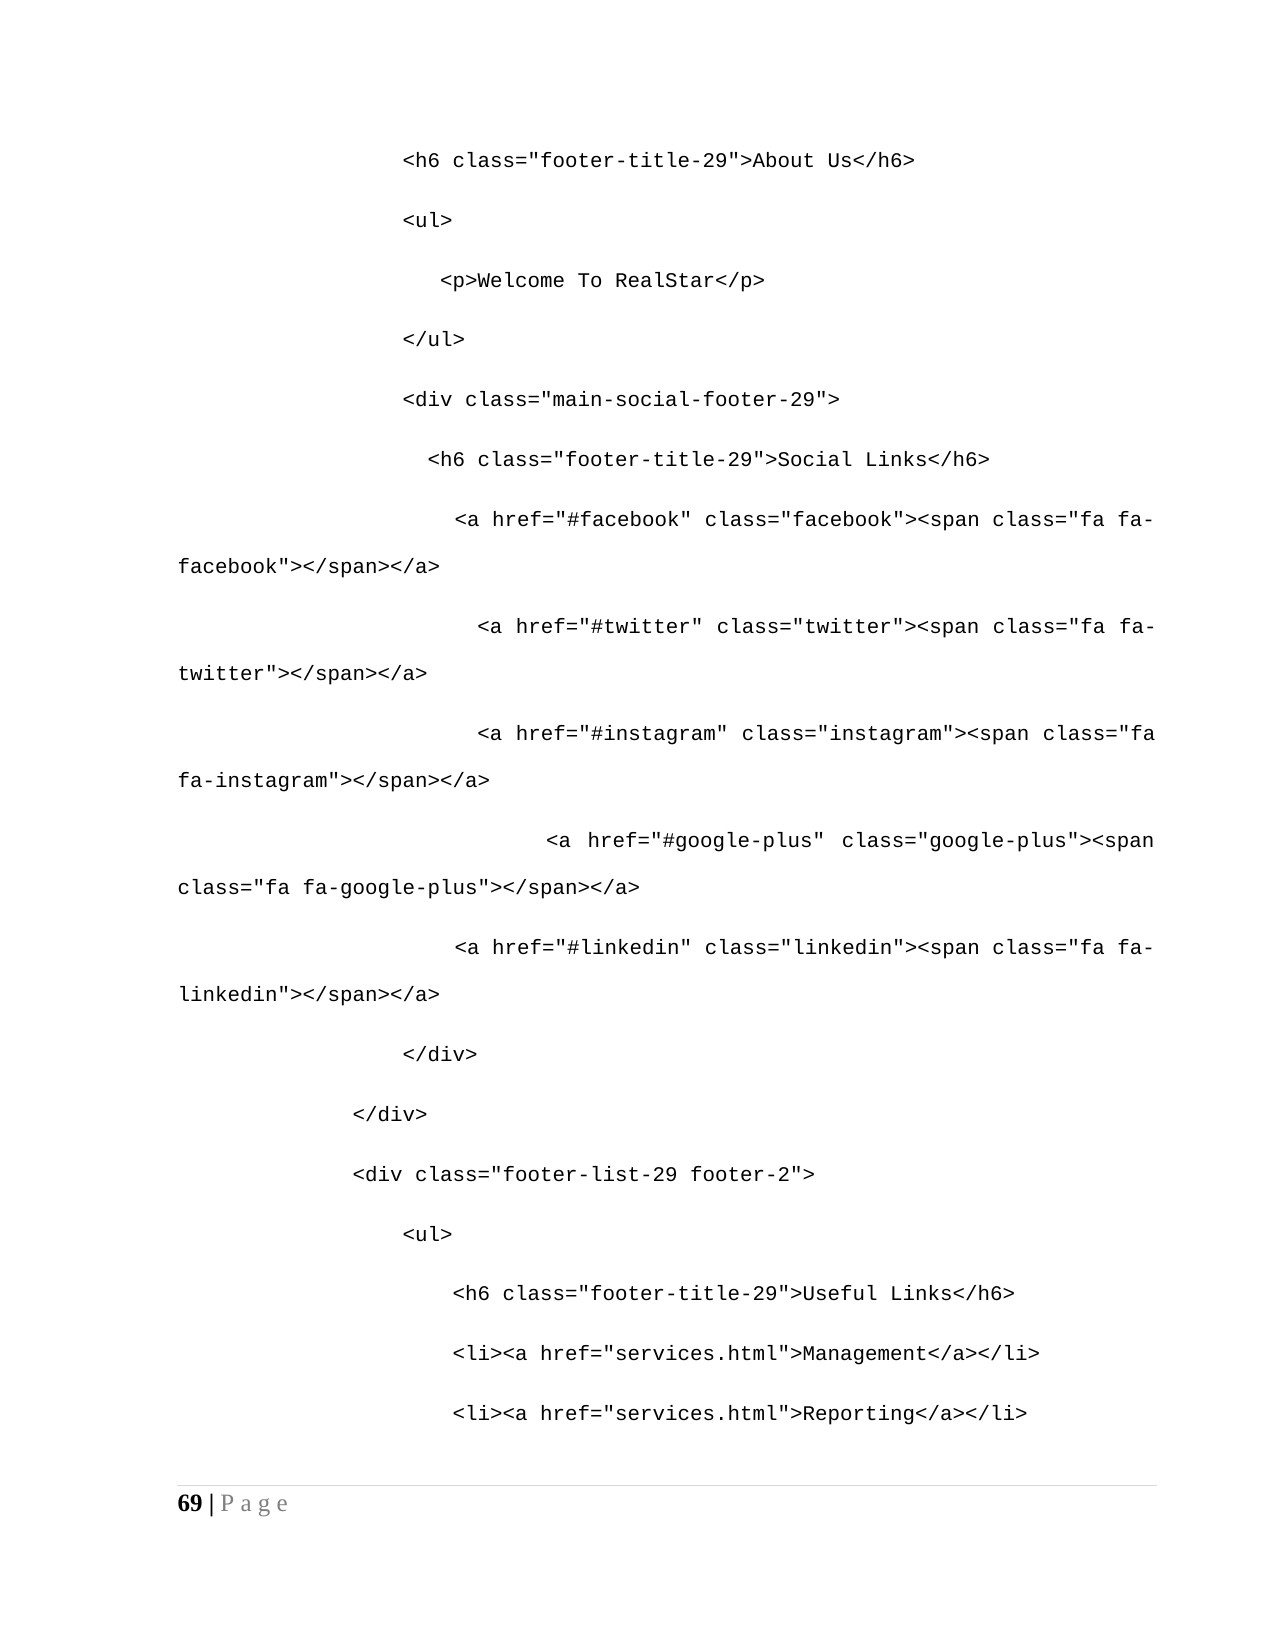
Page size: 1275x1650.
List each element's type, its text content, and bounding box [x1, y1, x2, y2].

text <h6 class="footer-title-29">Social Links</h6> [177, 449, 1157, 473]
text </div> [177, 1104, 1157, 1128]
text <a href="#google-plus" class="google-plus"><span class="fa fa-google-plus"></span></a> [177, 830, 1157, 901]
text <h6 class="footer-title-29">Useful Links</h6> [177, 1283, 1157, 1307]
text <p>Welcome To RealStar</p> [177, 269, 1157, 293]
text <li><a href="services.html">Management</a></li> [177, 1343, 1157, 1367]
text </div> [177, 1044, 1157, 1068]
text </ul> [177, 329, 1157, 353]
text <a href="#facebook" class="facebook"><span class="fa fa-facebook"></span></a> [177, 509, 1157, 580]
text <a href="#linkedin" class="linkedin"><span class="fa fa-linkedin"></span></a> [177, 937, 1157, 1008]
text <ul> [177, 210, 1157, 233]
text <ul> [177, 1223, 1157, 1247]
text <div class="footer-list-29 footer-2"> [177, 1164, 1157, 1187]
text <a href="#twitter" class="twitter"><span class="fa fa-twitter"></span></a> [177, 616, 1157, 687]
text <a href="#instagram" class="instagram"><span class="fa fa-instagram"></span></a> [177, 723, 1157, 794]
text <li><a href="services.html">Reporting</a></li> [177, 1403, 1157, 1427]
text <div class="main-social-footer-29"> [177, 389, 1157, 413]
text <h6 class="footer-title-29">About Us</h6> [177, 150, 1157, 174]
